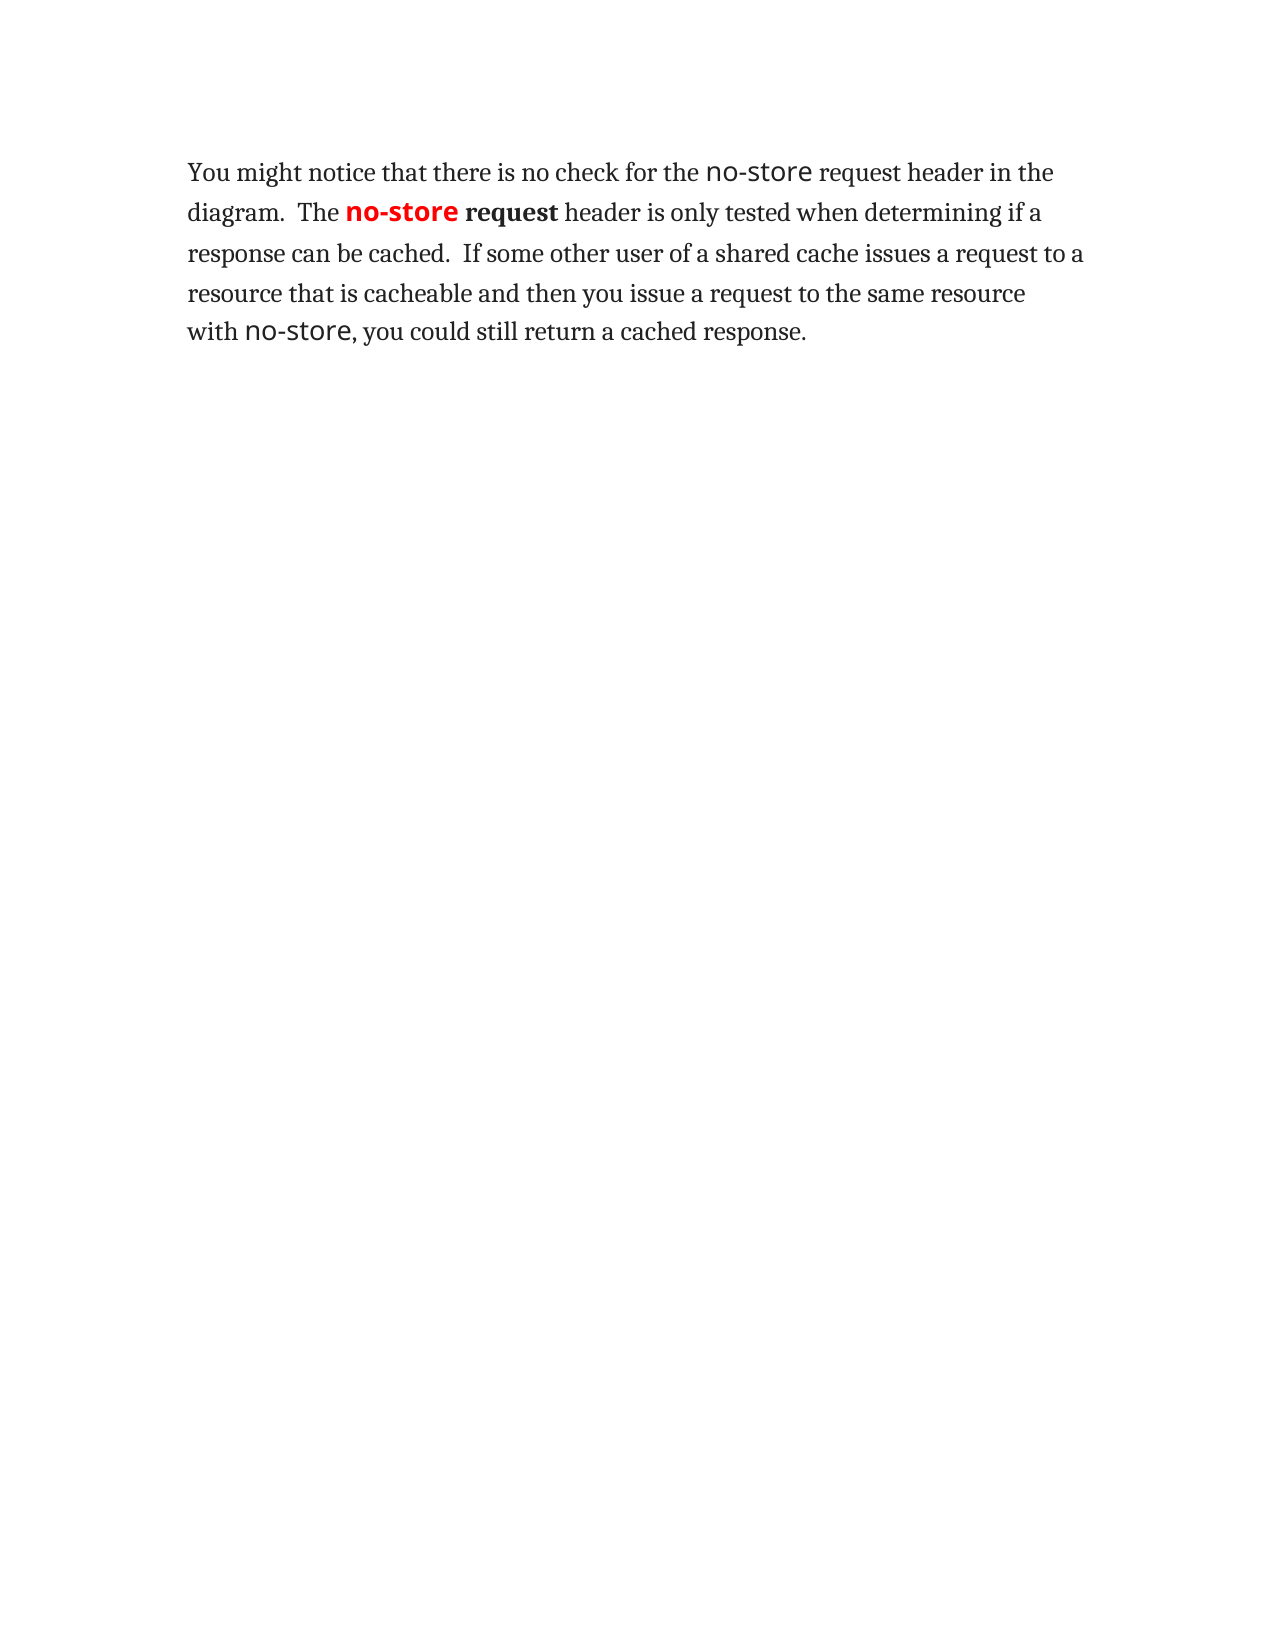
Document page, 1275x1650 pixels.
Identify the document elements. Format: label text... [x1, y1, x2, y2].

text You might notice that there is no check for the no-store request header in the diagram. The no-store request header is only tested when determining if a response can be cached. If some other user of a shared cache issues a request to a resource that is cacheable and then you issue a request to the same resource with no-store, you could still return a cached response. [187, 150, 1087, 348]
